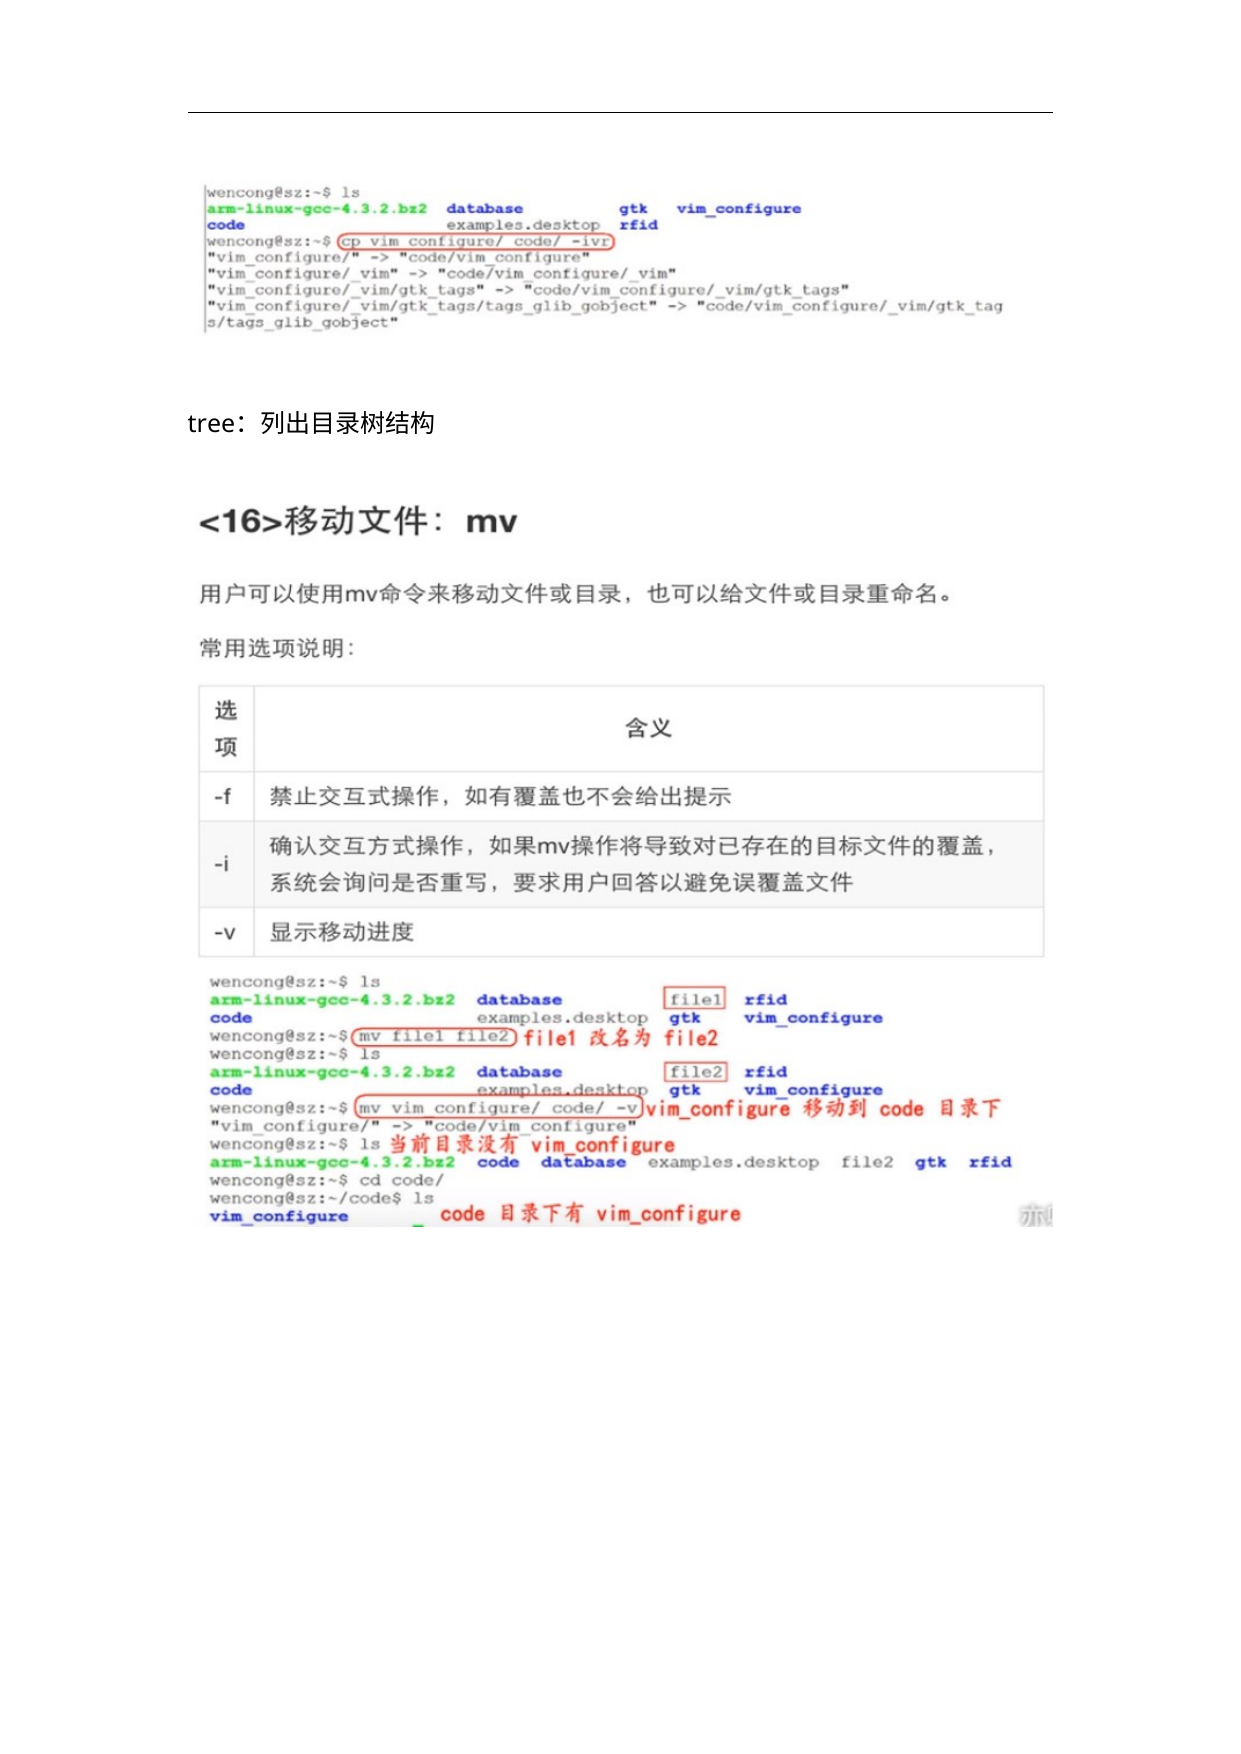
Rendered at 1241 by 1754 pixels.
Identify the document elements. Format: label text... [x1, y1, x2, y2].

picture [187, 495, 1053, 1227]
text tree：列出目录树结构 [187, 389, 1053, 454]
picture [187, 173, 1053, 346]
